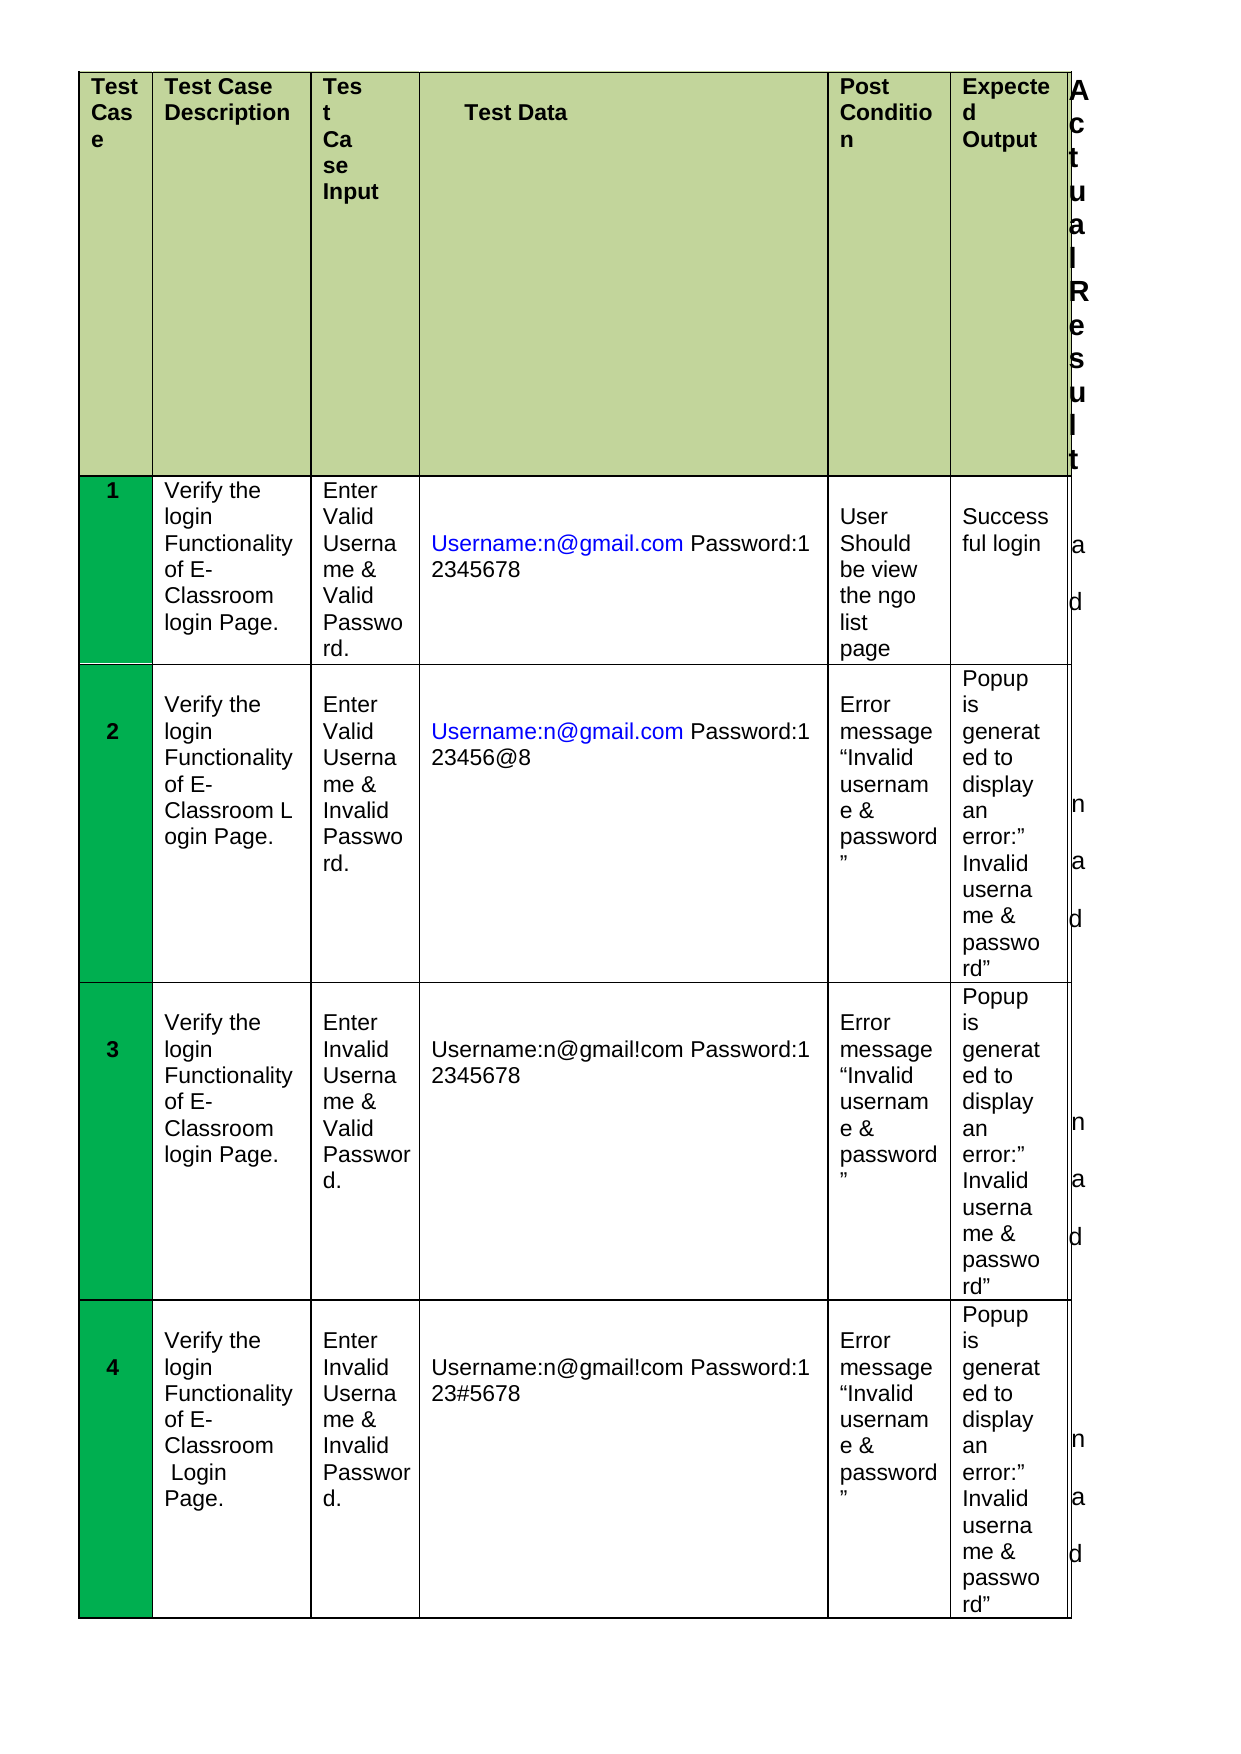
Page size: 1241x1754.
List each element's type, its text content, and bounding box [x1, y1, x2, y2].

table_cell Error message “Invalid username & password” [829, 1301, 950, 1617]
table_header Test Case Description [153, 73, 310, 475]
table_cell Verify the login Functionality of E-Classroom login Page. [153, 477, 310, 663]
table_cell Enter Valid Username & Valid Password. [312, 477, 419, 663]
table_cell Username:n@gmail!com Password:123#5678 [420, 1301, 827, 1617]
table_cell 4 [80, 1301, 152, 1617]
table_cell Username:n@gmail.com Password:123456@8 [420, 665, 827, 981]
table_cell Username:n@gmail.com Password:12345678 [420, 477, 827, 663]
table_header Test Data [420, 73, 827, 475]
table_cell Username:n@gmail!com Password:12345678 [420, 983, 827, 1299]
table_cell Successful login [951, 477, 1067, 663]
table_cell Verify the login Functionality of E-Classroom Login Page. [153, 665, 310, 981]
table_cell 3 [80, 983, 152, 1299]
table_cell Verify the login Functionality of E-Classroom login Page. [153, 983, 310, 1299]
table_cell Enter Invalid Username & Invalid Password. [312, 1301, 419, 1617]
table_cell Error message “Invalid username & password” [829, 665, 950, 981]
table_cell 1 [80, 477, 152, 663]
table_cell Popup is generated to display an error:” Invalid username & password” [951, 983, 1067, 1299]
table_header Expected Output [951, 73, 1067, 475]
table_cell Popup is generated to display an error:” Invalid username & password” [951, 1301, 1067, 1617]
table_cell Verify the login Functionality of E-Classroom Login Page. [153, 1301, 310, 1617]
table_cell Popup is generated to display an error:” Invalid username & password” [951, 665, 1067, 981]
table_header Post Condition [829, 73, 950, 475]
table_cell Error message “Invalid username & password” [829, 983, 950, 1299]
table_cell User Should be view the ngo list page [829, 477, 950, 663]
table_header Test Case Input [312, 73, 419, 475]
table_header Test Case [80, 73, 152, 475]
table_cell 2 [80, 665, 152, 981]
table_cell Enter Invalid Username & Valid Password. [312, 983, 419, 1299]
table_cell Enter Valid Username & Invalid Password. [312, 665, 419, 981]
